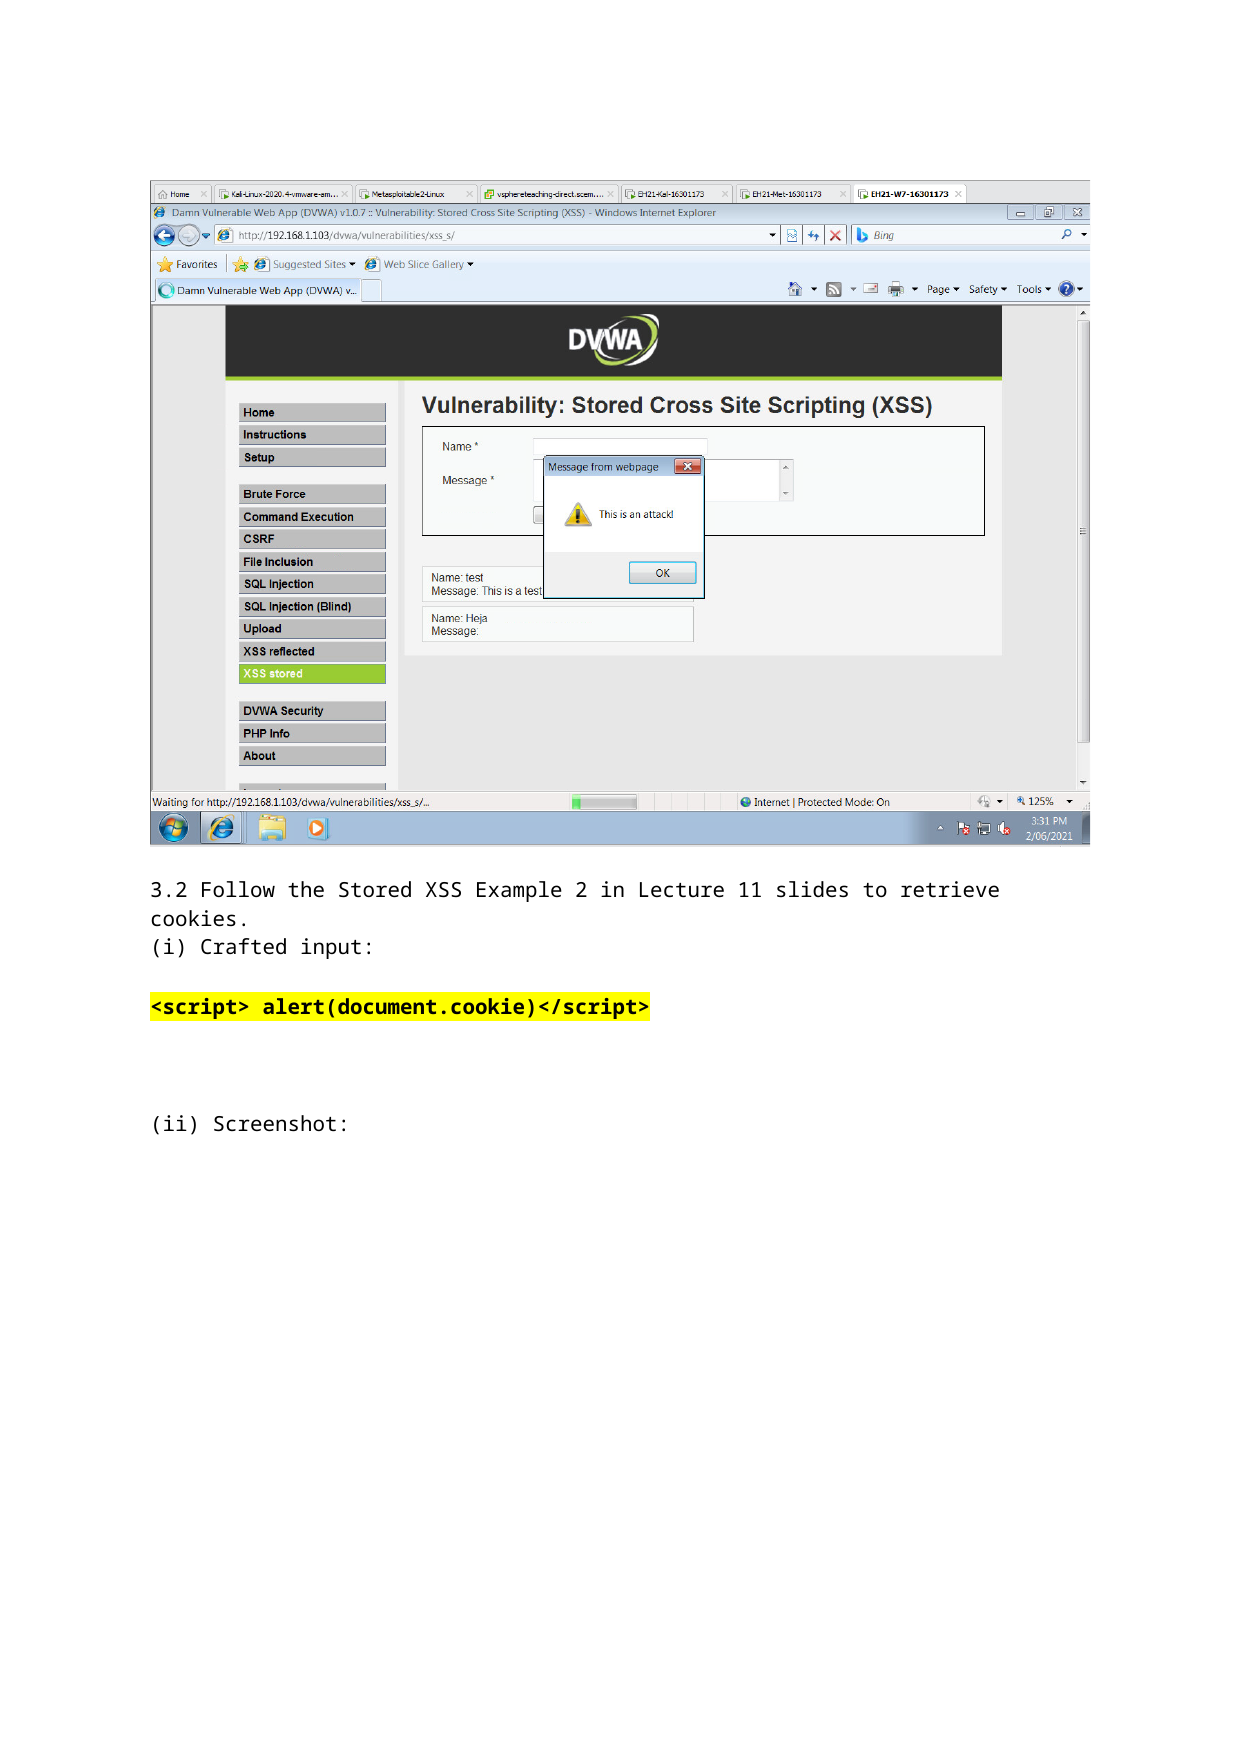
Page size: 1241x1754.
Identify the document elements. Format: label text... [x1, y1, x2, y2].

picture [150, 178, 1091, 847]
text <script> alert(document.cookie)</script> [150, 992, 1090, 1109]
text (ii) Screenshot: [150, 1109, 1090, 1166]
text 3.2 Follow the Stored XSS Example 2 in Lecture 11 slides to retrieve cookies. [150, 876, 1090, 932]
text (i) Crafted input: [150, 932, 1090, 992]
